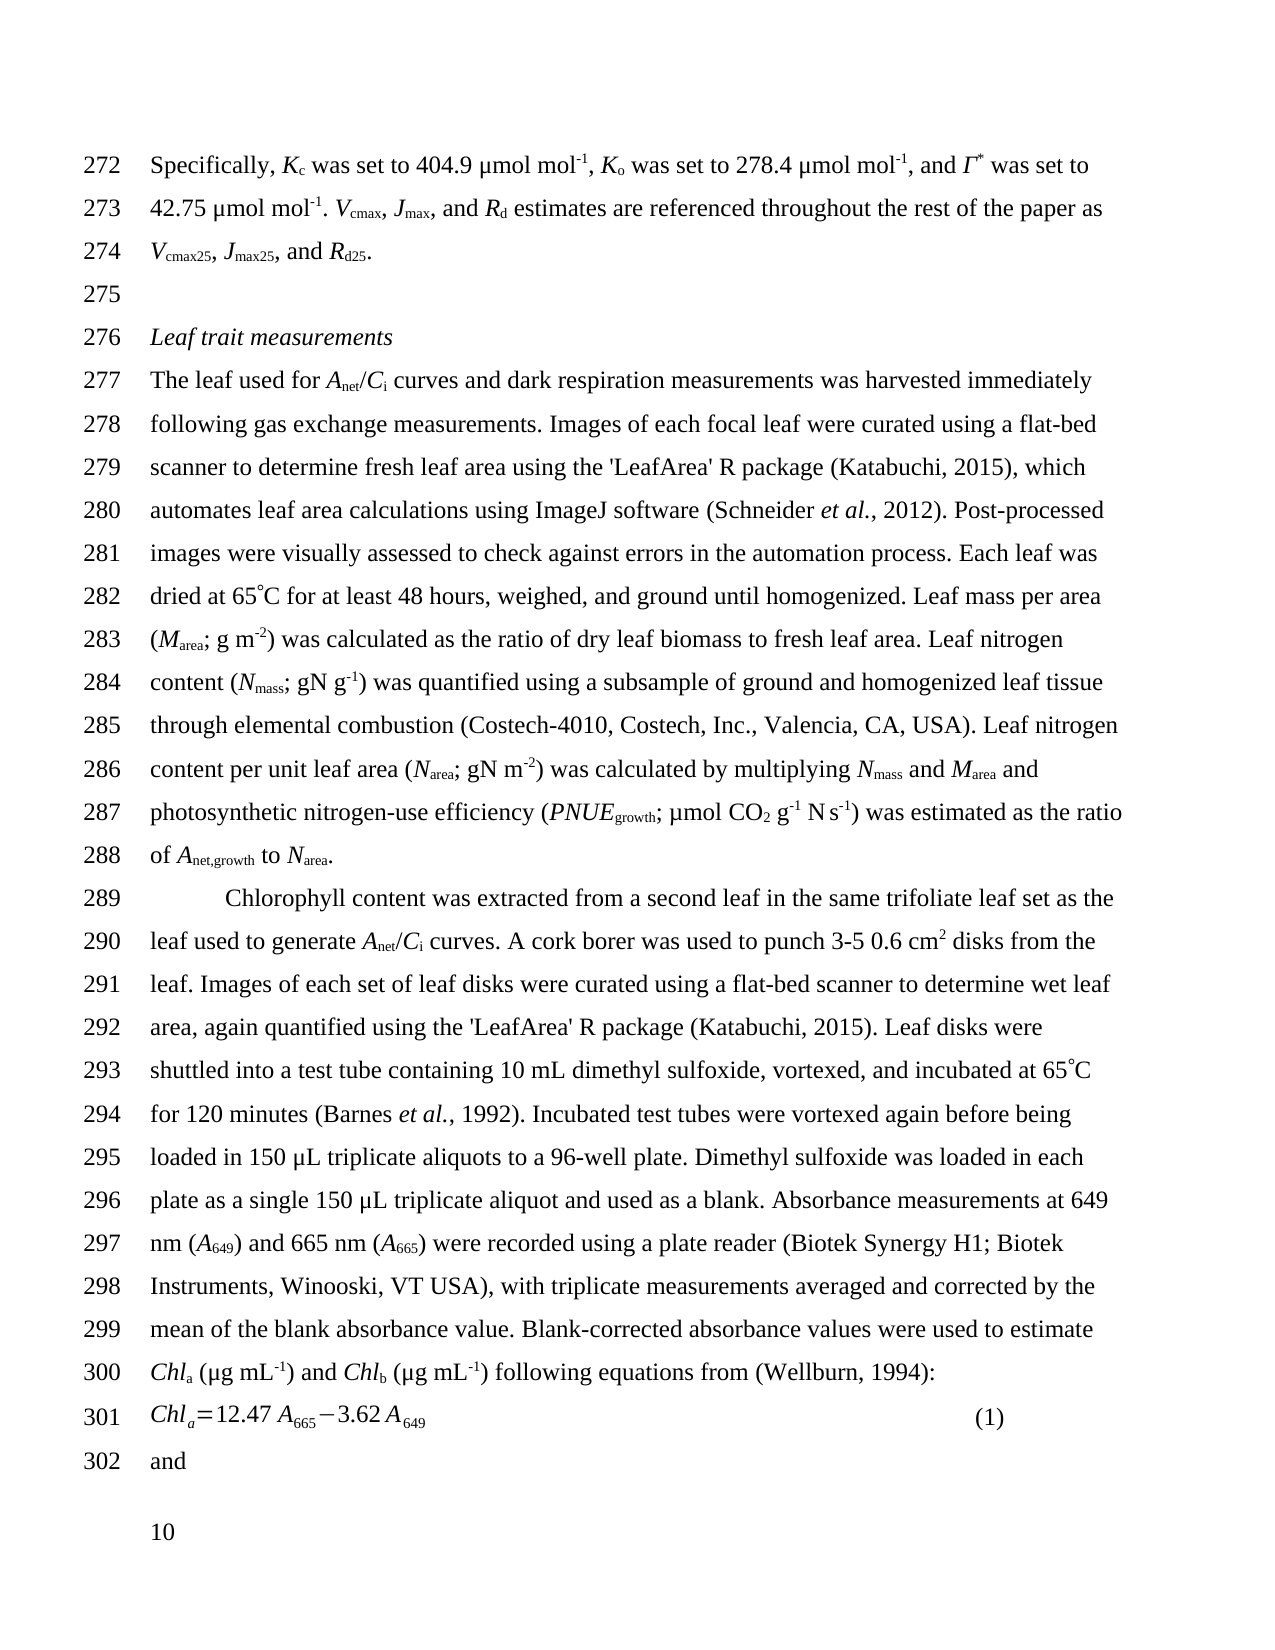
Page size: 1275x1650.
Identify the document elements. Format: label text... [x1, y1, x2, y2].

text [150, 150, 1125, 265]
text The leaf used for Anet/Ci curves and dark respiration measurements was harvested immediately following gas exchange measurements. Images of each focal leaf were curated using a flat-bed scanner to determine fresh leaf area using the 'LeafArea' R package , which automates leaf area calculations using ImageJ software . Post-processed images were visually assessed to check against errors in the automation process. Each leaf was dried at 65C for at least 48 hours, weighed, and ground until homogenized. Leaf mass per area (Marea; g m-2) was calculated as the ratio of dry leaf biomass to fresh leaf area. Leaf nitrogen content (Nmass; gN g-1) was quantified using a subsample of ground and homogenized leaf tissue through elemental combustion (Costech-4010, Costech, Inc., Valencia, CA, USA). Leaf nitrogen content per unit leaf area (Narea; gN m-2) was calculated by multiplying Nmass and Marea and photosynthetic nitrogen-use efficiency (PNUEgrowth; µmol CO2 g-1 N s-1) was estimated as the ratio of Anet,growth to Narea. [150, 366, 1125, 869]
text and [150, 1446, 1125, 1475]
text (1) [150, 1401, 1125, 1432]
text Leaf trait measurements [150, 322, 1125, 351]
text Chlorophyll content was extracted from a second leaf in the same trifoliate leaf set as the leaf used to generate Anet/Ci curves. A cork borer was used to punch 3-5 0.6 cm2 disks from the leaf. Images of each set of leaf disks were curated using a flat-bed scanner to determine wet leaf area, again quantified using the 'LeafArea' R package . Leaf disks were shuttled into a test tube containing 10 mL dimethyl sulfoxide, vortexed, and incubated at 65C for 120 minutes . Incubated test tubes were vortexed again before being loaded in 150 μL triplicate aliquots to a 96-well plate. Dimethyl sulfoxide was loaded in each plate as a single 150 μL triplicate aliquot and used as a blank. Absorbance measurements at 649 nm (A649) and 665 nm (A665) were recorded using a plate reader (Biotek Synergy H1; Biotek Instruments, Winooski, VT USA), with triplicate measurements averaged and corrected by the mean of the blank absorbance value. Blank-corrected absorbance values were used to estimate Chla (μg mL-1) and Chlb (μg mL-1) following equations from : [150, 883, 1125, 1386]
